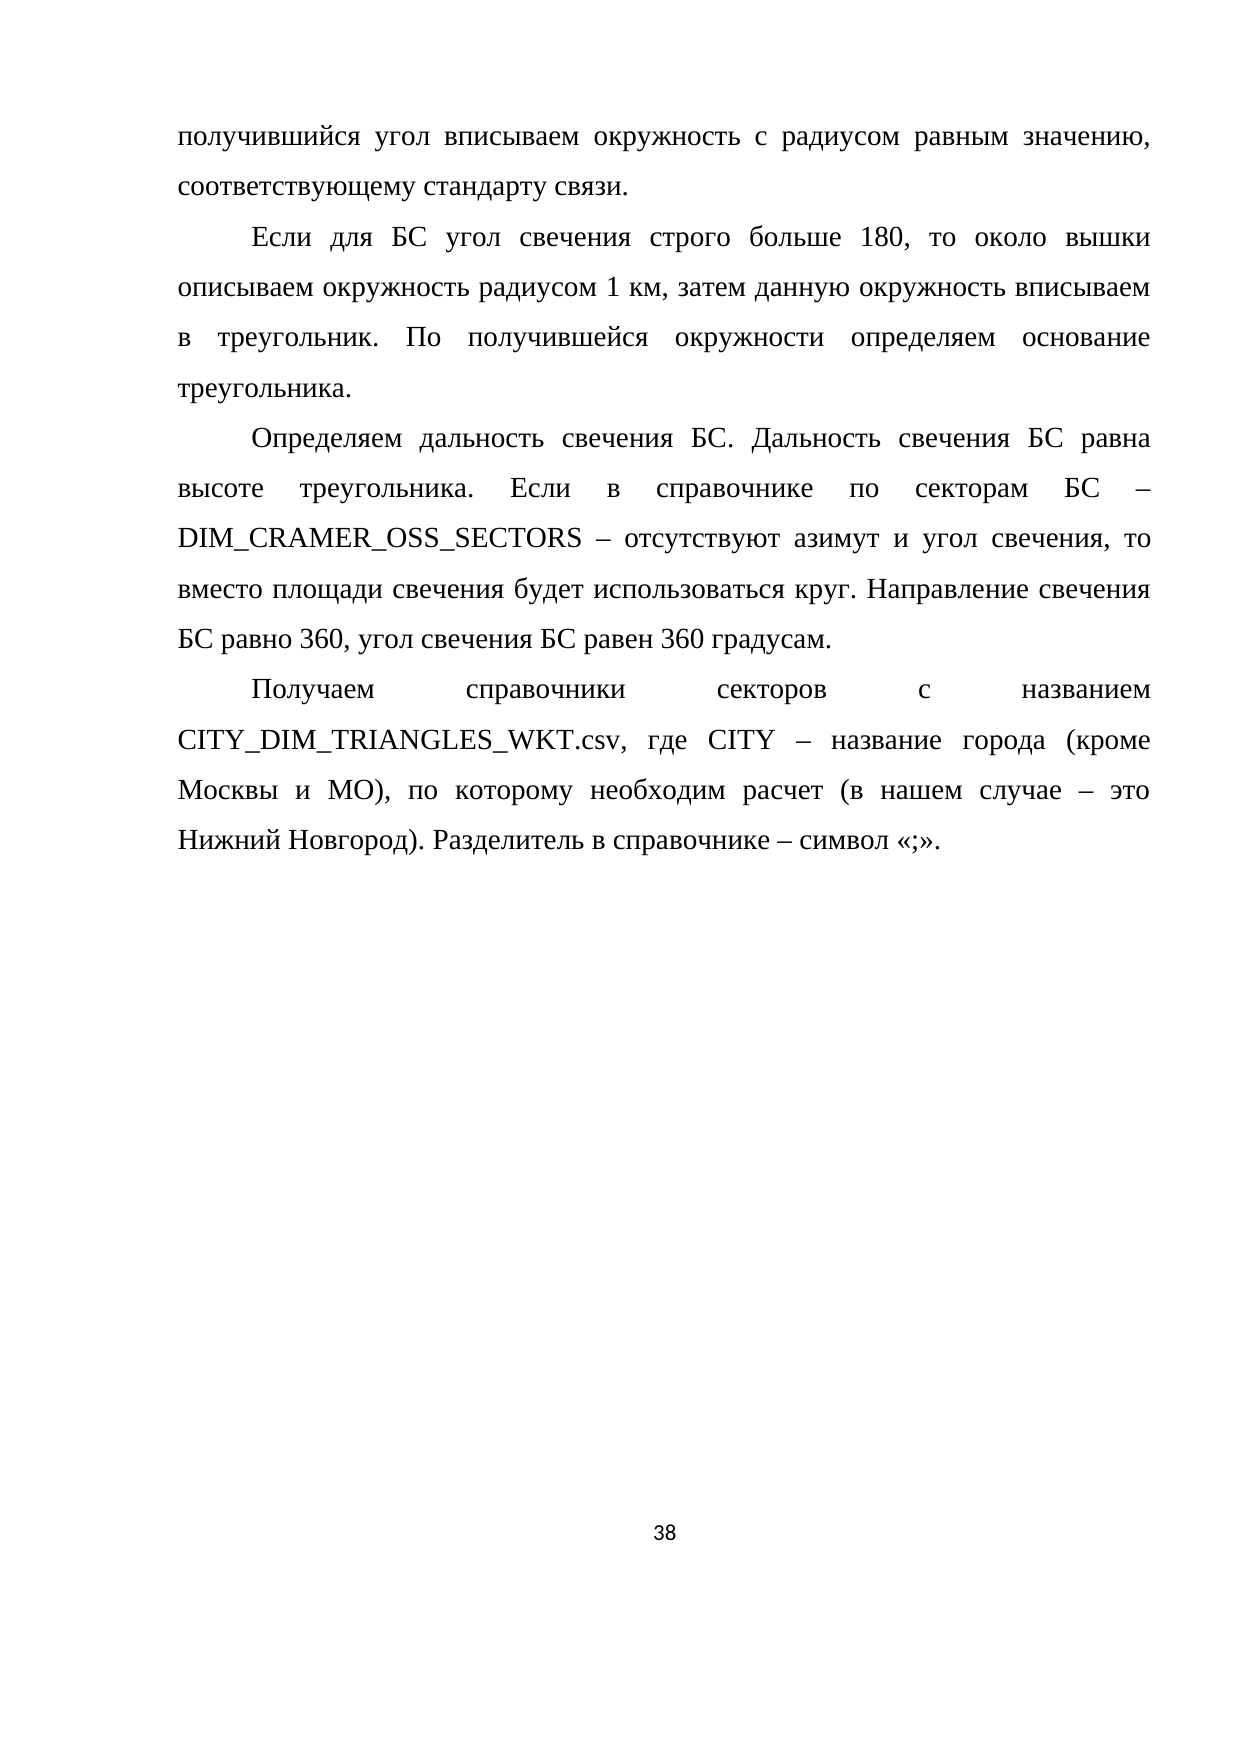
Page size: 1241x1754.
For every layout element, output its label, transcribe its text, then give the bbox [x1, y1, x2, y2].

text Если для БС угол свечения строго больше 180, то около вышки описываем окружность радиусом 1 км, затем данную окружность вписываем в треугольник. По получившейся окружности определяем основание треугольника. [177, 219, 1152, 403]
text Определяем дальность свечения БС. Дальность свечения БС равна высоте треугольника. Если в справочнике по секторам БС – DIM_CRAMER_OSS_SECTORS – отсутствуют азимут и угол свечения, то вместо площади свечения будет использоваться круг. Направление свечения БС равно 360, угол свечения БС равен 360 градусам. [177, 420, 1152, 655]
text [177, 118, 1152, 202]
text Получаем справочники секторов с названием CITY_DIM_TRIANGLES_WKT.csv, где CITY – название города (кроме Москвы и МО), по которому необходим расчет (в нашем случае – это Нижний Новгород). Разделитель в справочнике – символ «;». [177, 672, 1152, 856]
